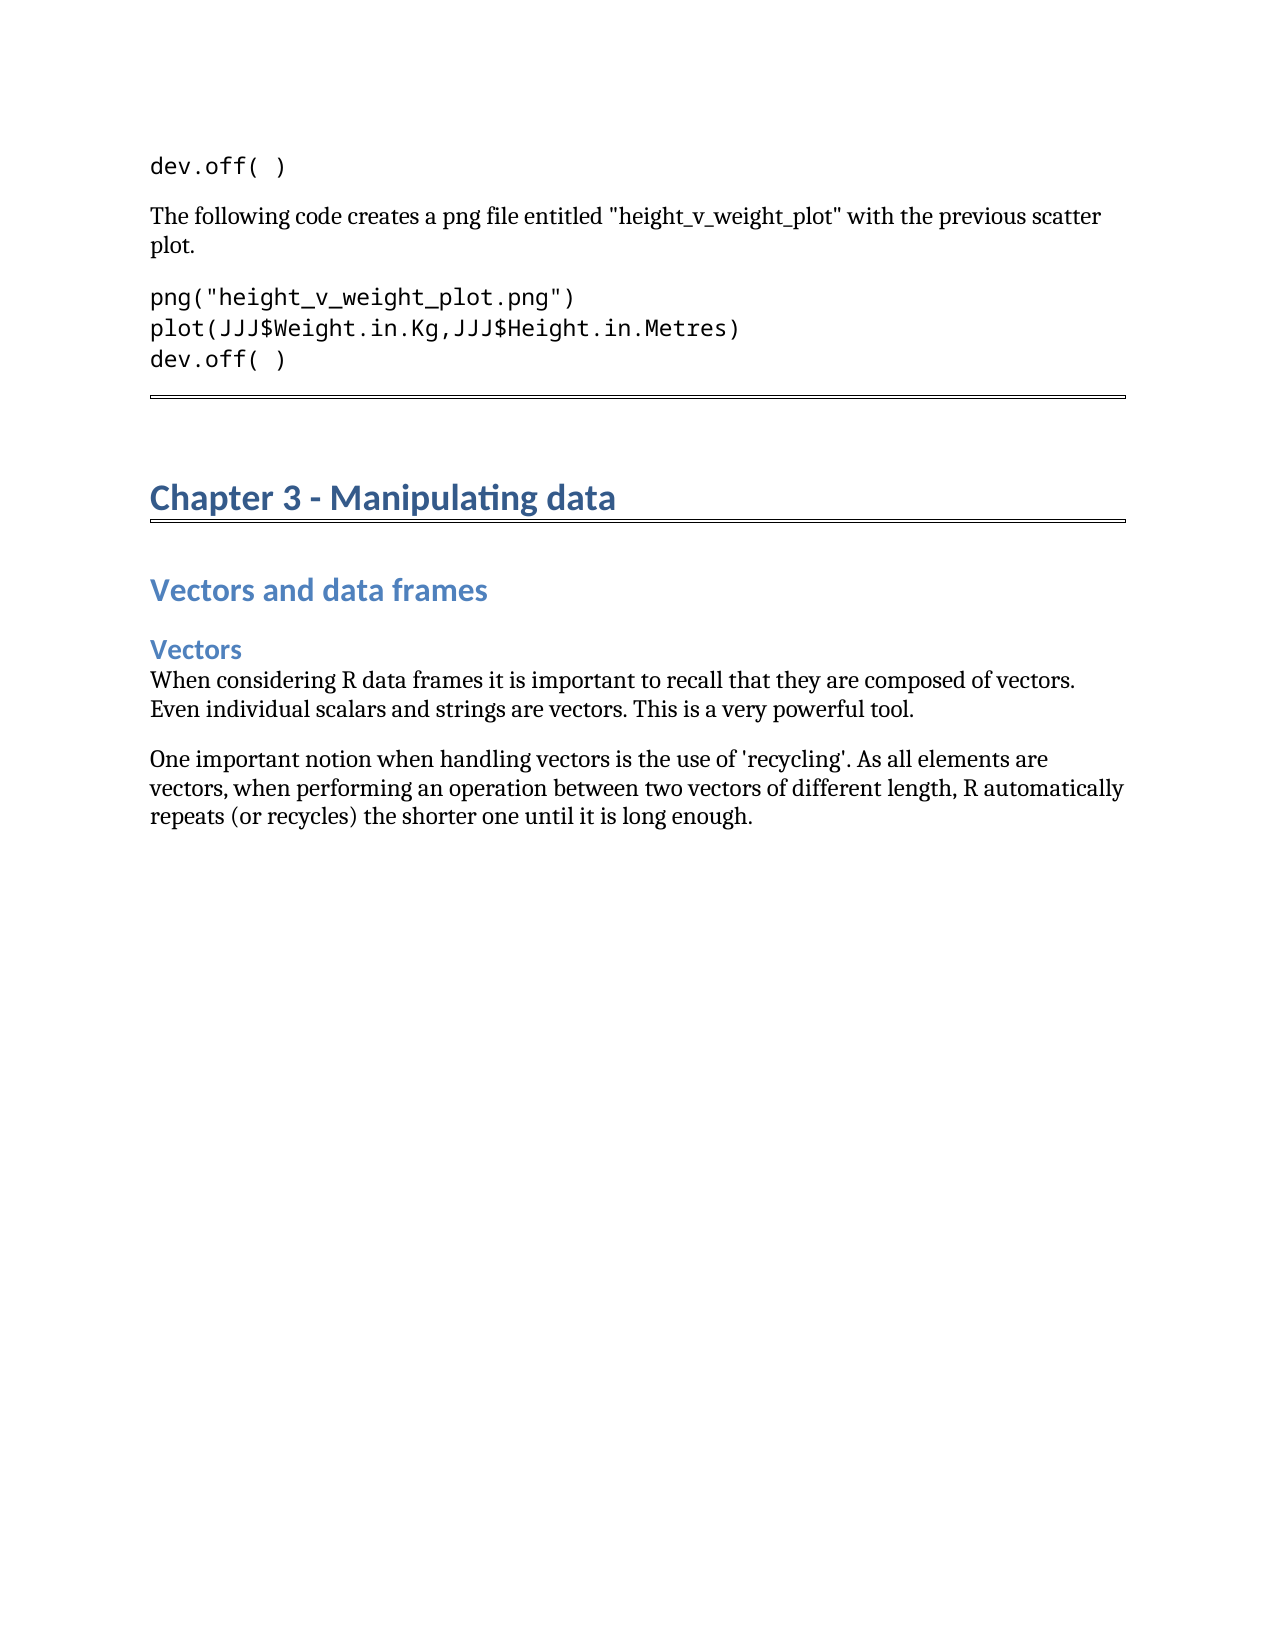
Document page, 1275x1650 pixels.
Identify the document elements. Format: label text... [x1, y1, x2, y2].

subtitle Vectors and data frames [150, 569, 1125, 610]
subtitle Chapter 3 - Manipulating data [150, 474, 1125, 519]
subtitle Vectors [150, 631, 1125, 666]
text The following code creates a png file entitled "height_v_weight_plot" with the previous scatter plot. [150, 202, 1125, 259]
text One important notion when handling vectors is the use of 'recycling'. As all elements are vectors, when performing an operation between two vectors of different length, R automatically repeats (or recycles) the shorter one until it is long enough. [150, 745, 1125, 831]
text When considering R data frames it is important to recall that they are composed of vectors. Even individual scalars and strings are vectors. This is a very powerful tool. [150, 666, 1125, 724]
text dev.off( ) [150, 150, 1125, 181]
text png("height_v_weight_plot.png")plot(JJJ$Weight.in.Kg,JJJ$Height.in.Metres)dev.off( ) [150, 280, 1125, 374]
